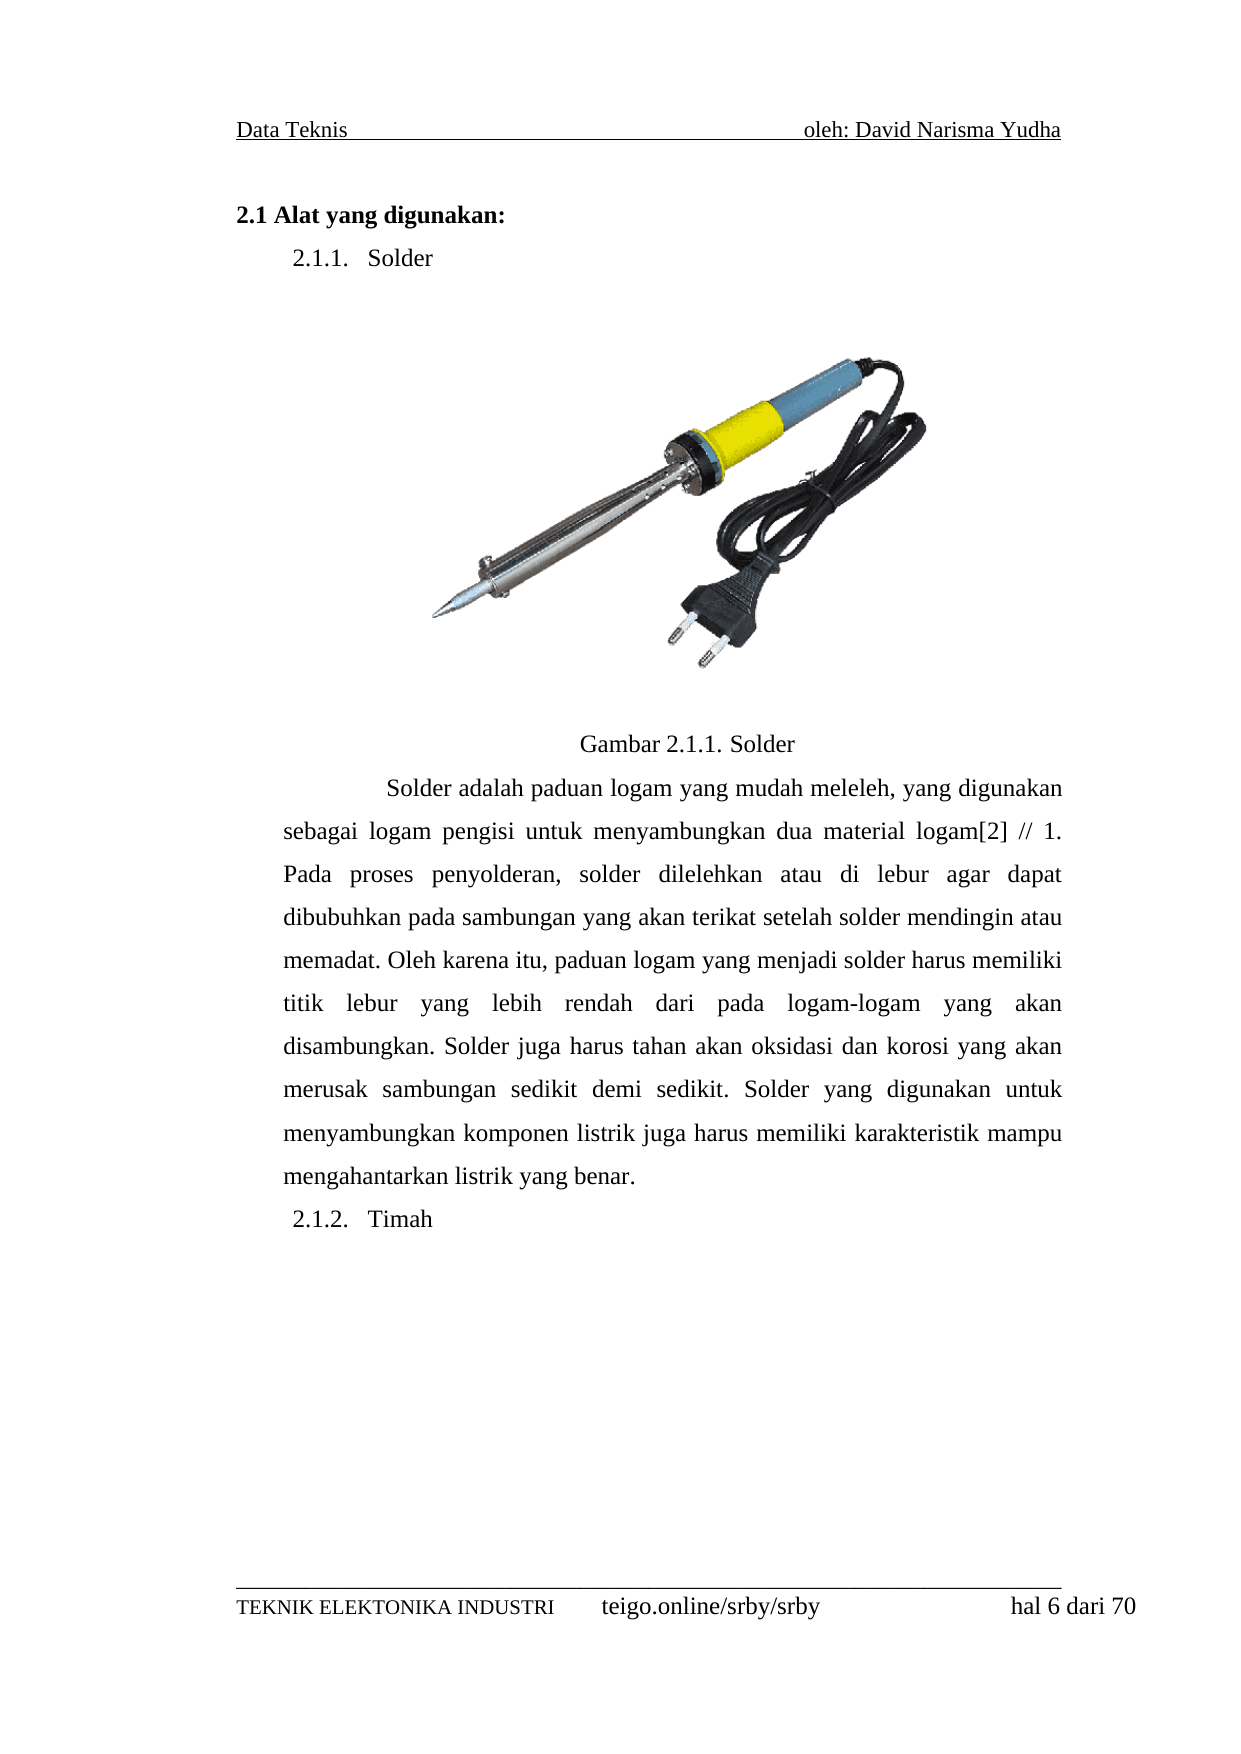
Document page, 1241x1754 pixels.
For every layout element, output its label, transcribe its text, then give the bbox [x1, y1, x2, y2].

list Solder [292, 243, 1063, 272]
list Gambar 2.1.1. Solder [311, 729, 1063, 758]
list Timah [292, 1204, 1063, 1233]
picture [366, 286, 1008, 716]
list Alat yang digunakan: [236, 200, 1063, 229]
text Solder adalah paduan logam yang mudah meleleh, yang digunakan sebagai logam pengisi untuk menyambungkan dua material logam[2] // 1. Pada proses penyolderan, solder dilelehkan atau di lebur agar dapat dibubuhkan pada sambungan yang akan terikat setelah solder mendingin atau memadat. Oleh karena itu, paduan logam yang menjadi solder harus memiliki titik lebur yang lebih rendah dari pada logam-logam yang akan disambungkan. Solder juga harus tahan akan oksidasi dan korosi yang akan merusak sambungan sedikit demi sedikit. Solder yang digunakan untuk menyambungkan komponen listrik juga harus memiliki karakteristik mampu mengahantarkan listrik yang benar. [283, 773, 1063, 1189]
